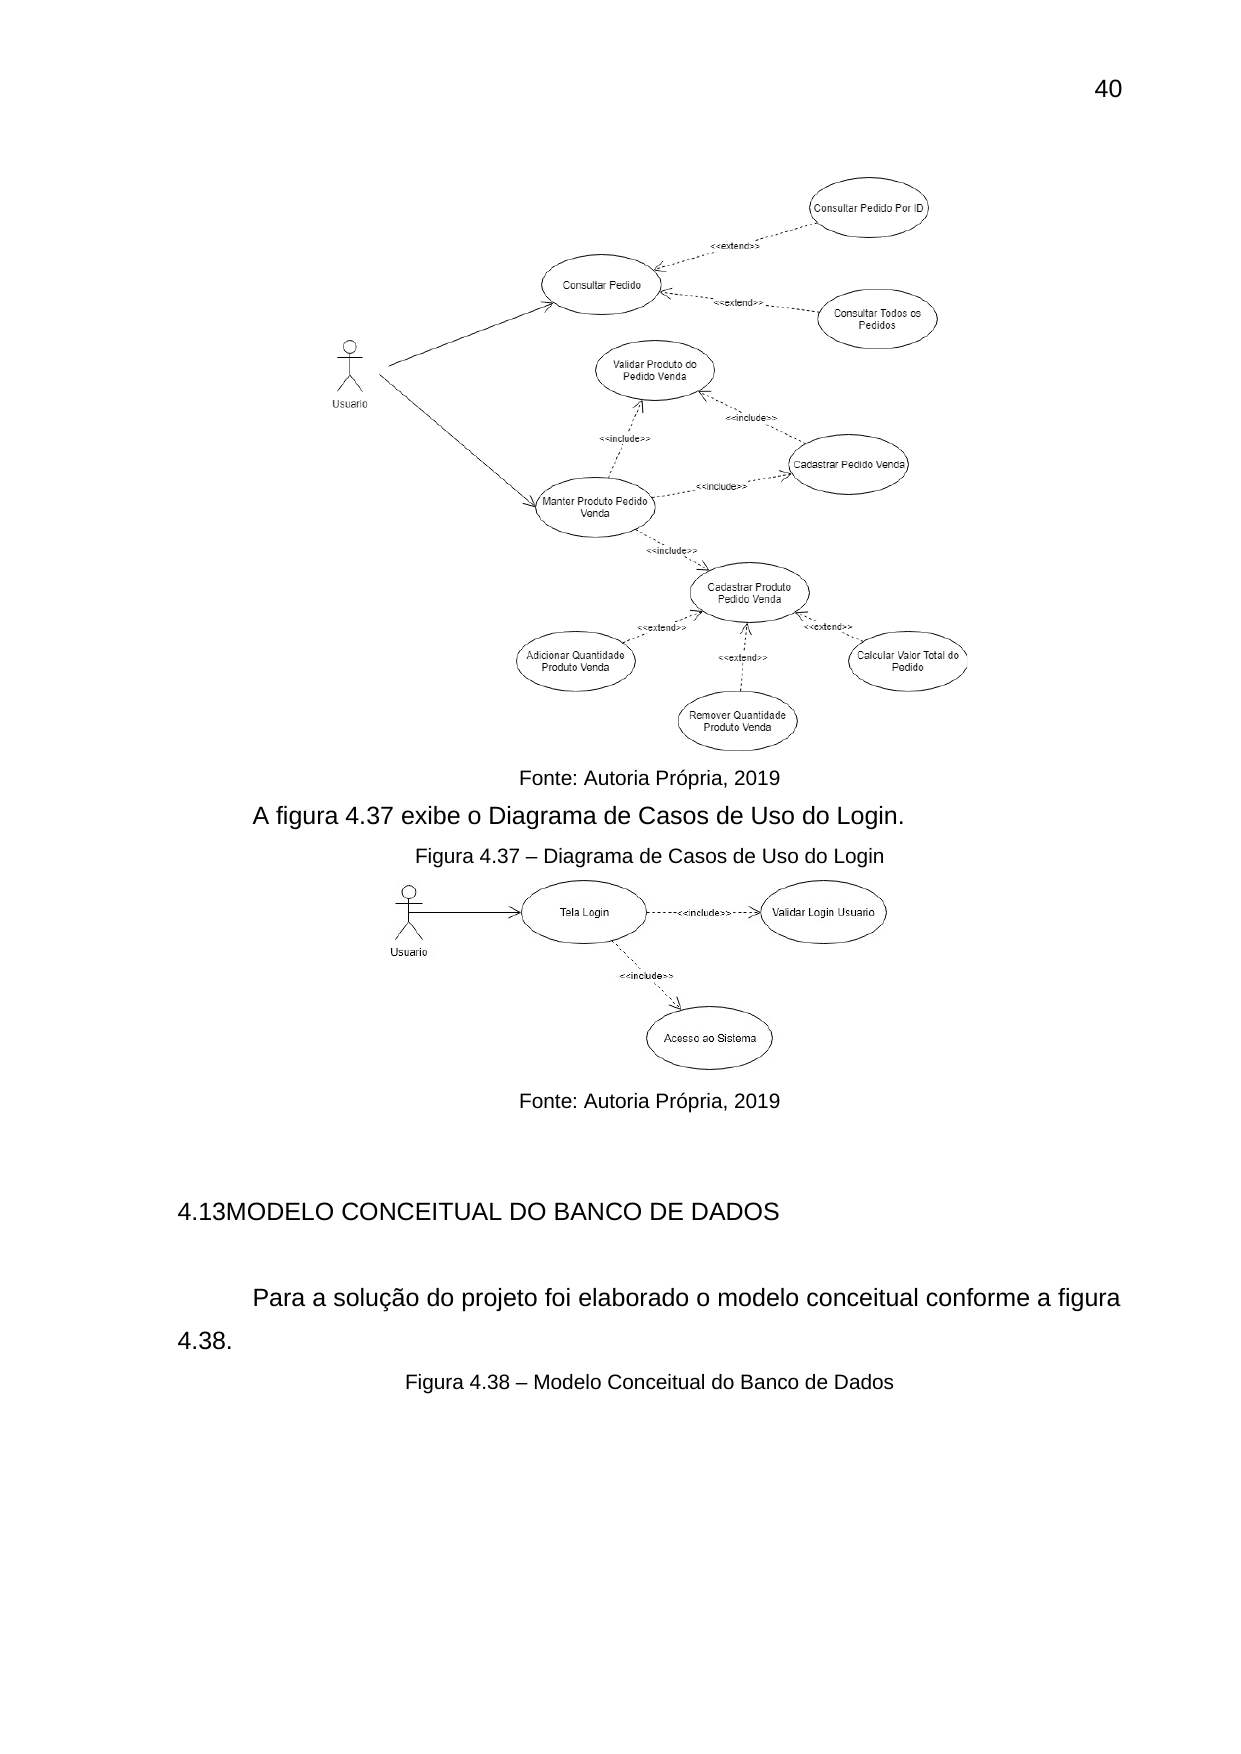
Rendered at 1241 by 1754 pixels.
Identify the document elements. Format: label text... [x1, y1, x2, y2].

picture [332, 177, 968, 751]
text Figura 4.38 – Modelo Conceitual do Banco de Dados [177, 1369, 1122, 1393]
text A figura 4.37 exibe o Diagrama de Casos de Uso do Login. [177, 801, 1122, 830]
text Fonte: Autoria Própria, 2019 [177, 1089, 1122, 1113]
text Fonte: Autoria Própria, 2019 [177, 765, 1122, 789]
picture [390, 880, 910, 1075]
text Para a solução do projeto foi elaborado o modelo conceitual conforme a figura 4.38. [177, 1283, 1122, 1355]
text Figura 4.37 – Diagrama de Casos de Uso do Login [177, 844, 1122, 868]
subtitle 4.13MODELO CONCEITUAL DO BANCO DE DADOS [177, 1197, 1122, 1226]
